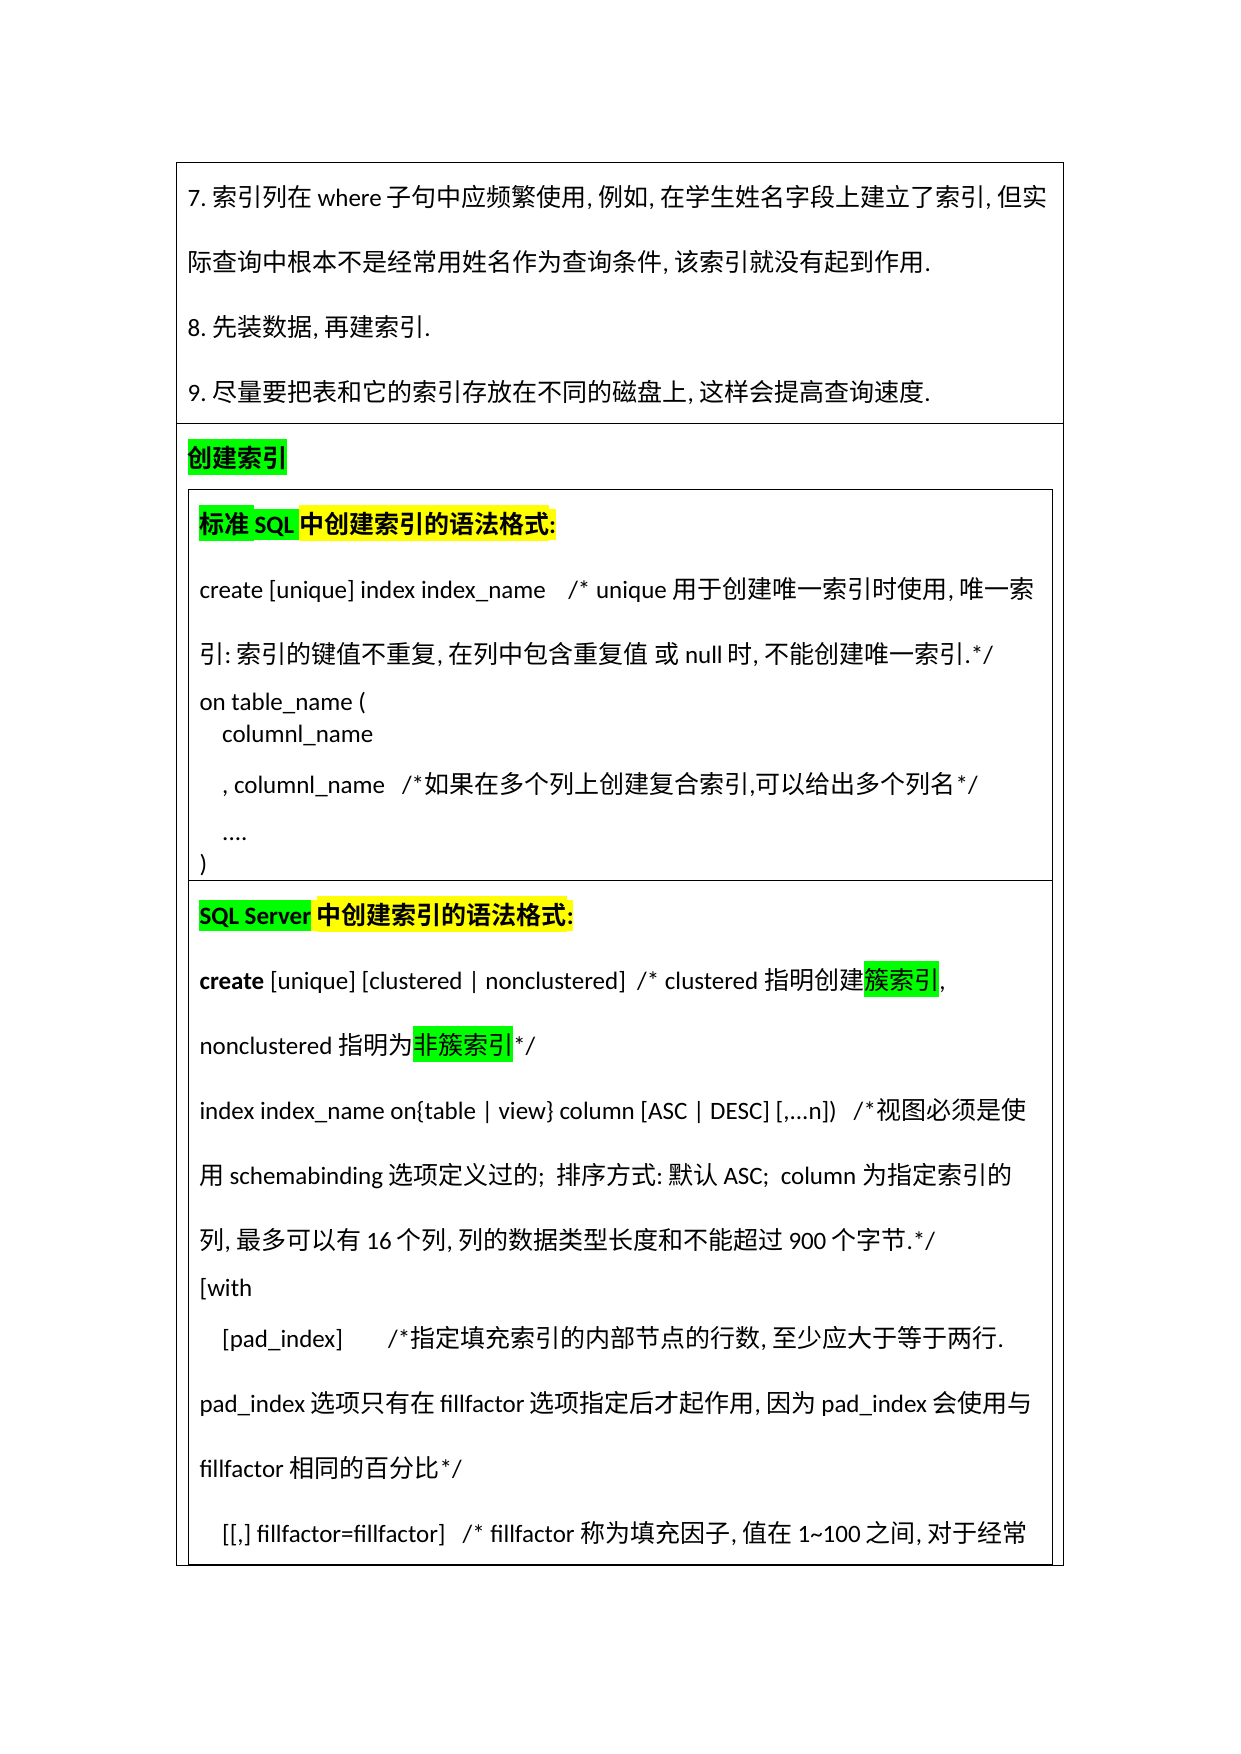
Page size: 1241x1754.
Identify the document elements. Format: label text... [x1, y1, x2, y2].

table_cell 创建索引 其中用到的几个关键字 [177, 424, 1063, 1565]
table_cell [177, 163, 1063, 423]
